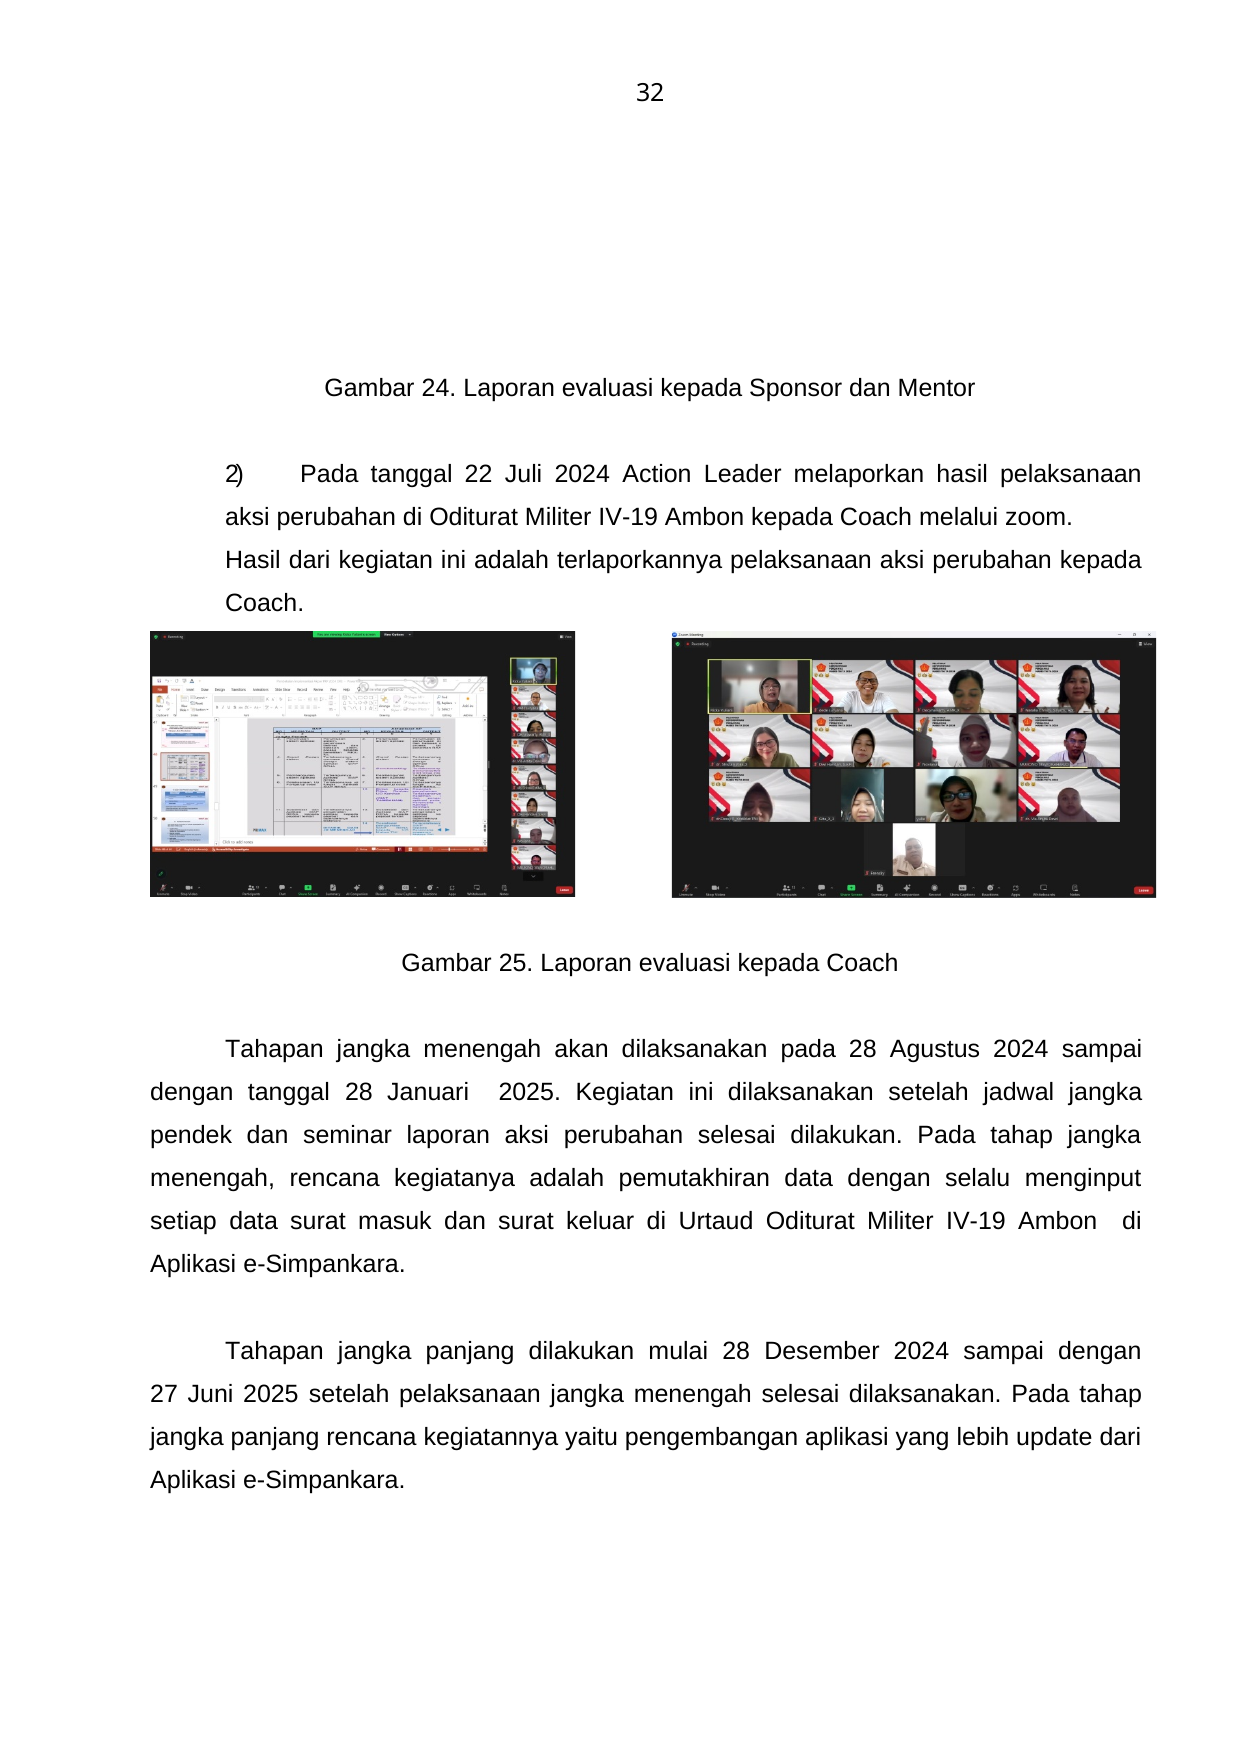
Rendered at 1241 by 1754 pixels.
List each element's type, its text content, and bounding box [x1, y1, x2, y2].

list Tahapan jangka panjang dilakukan mulai 28 Desember 2024 sampai dengan 27 Juni 2025 setelah pelaksanaan jangka menengah selesai dilaksanakan. Pada tahap jangka panjang rencana kegiatannya yaitu pengembangan aplikasi yang lebih update dari Aplikasi e-Simpankara. [150, 1336, 1143, 1494]
list Pada tanggal 22 Juli 2024 Action Leader melaporkan hasil pelaksanaan aksi perubahan di Oditurat Militer IV-19 Ambon kepada Coach melalui zoom. [225, 459, 1143, 531]
picture [150, 631, 575, 897]
text Gambar 24. Laporan evaluasi kepada Sponsor dan Mentor [150, 372, 1150, 401]
text Gambar 25. Laporan evaluasi kepada Coach [150, 947, 1150, 976]
list Hasil dari kegiatan ini adalah terlaporkannya pelaksanaan aksi perubahan kepada Coach. [225, 545, 1143, 617]
picture [671, 631, 1157, 898]
list Tahapan jangka menengah akan dilaksanakan pada 28 Agustus 2024 sampai dengan tanggal 28 Januari 2025. Kegiatan ini dilaksanakan setelah jadwal jangka pendek dan seminar laporan aksi perubahan selesai dilakukan. Pada tahap jangka menengah, rencana kegiatanya adalah pemutakhiran data dengan selalu menginput setiap data surat masuk dan surat keluar di Urtaud Oditurat Militer IV-19 Ambon di Aplikasi e-Simpankara. [150, 1034, 1143, 1278]
